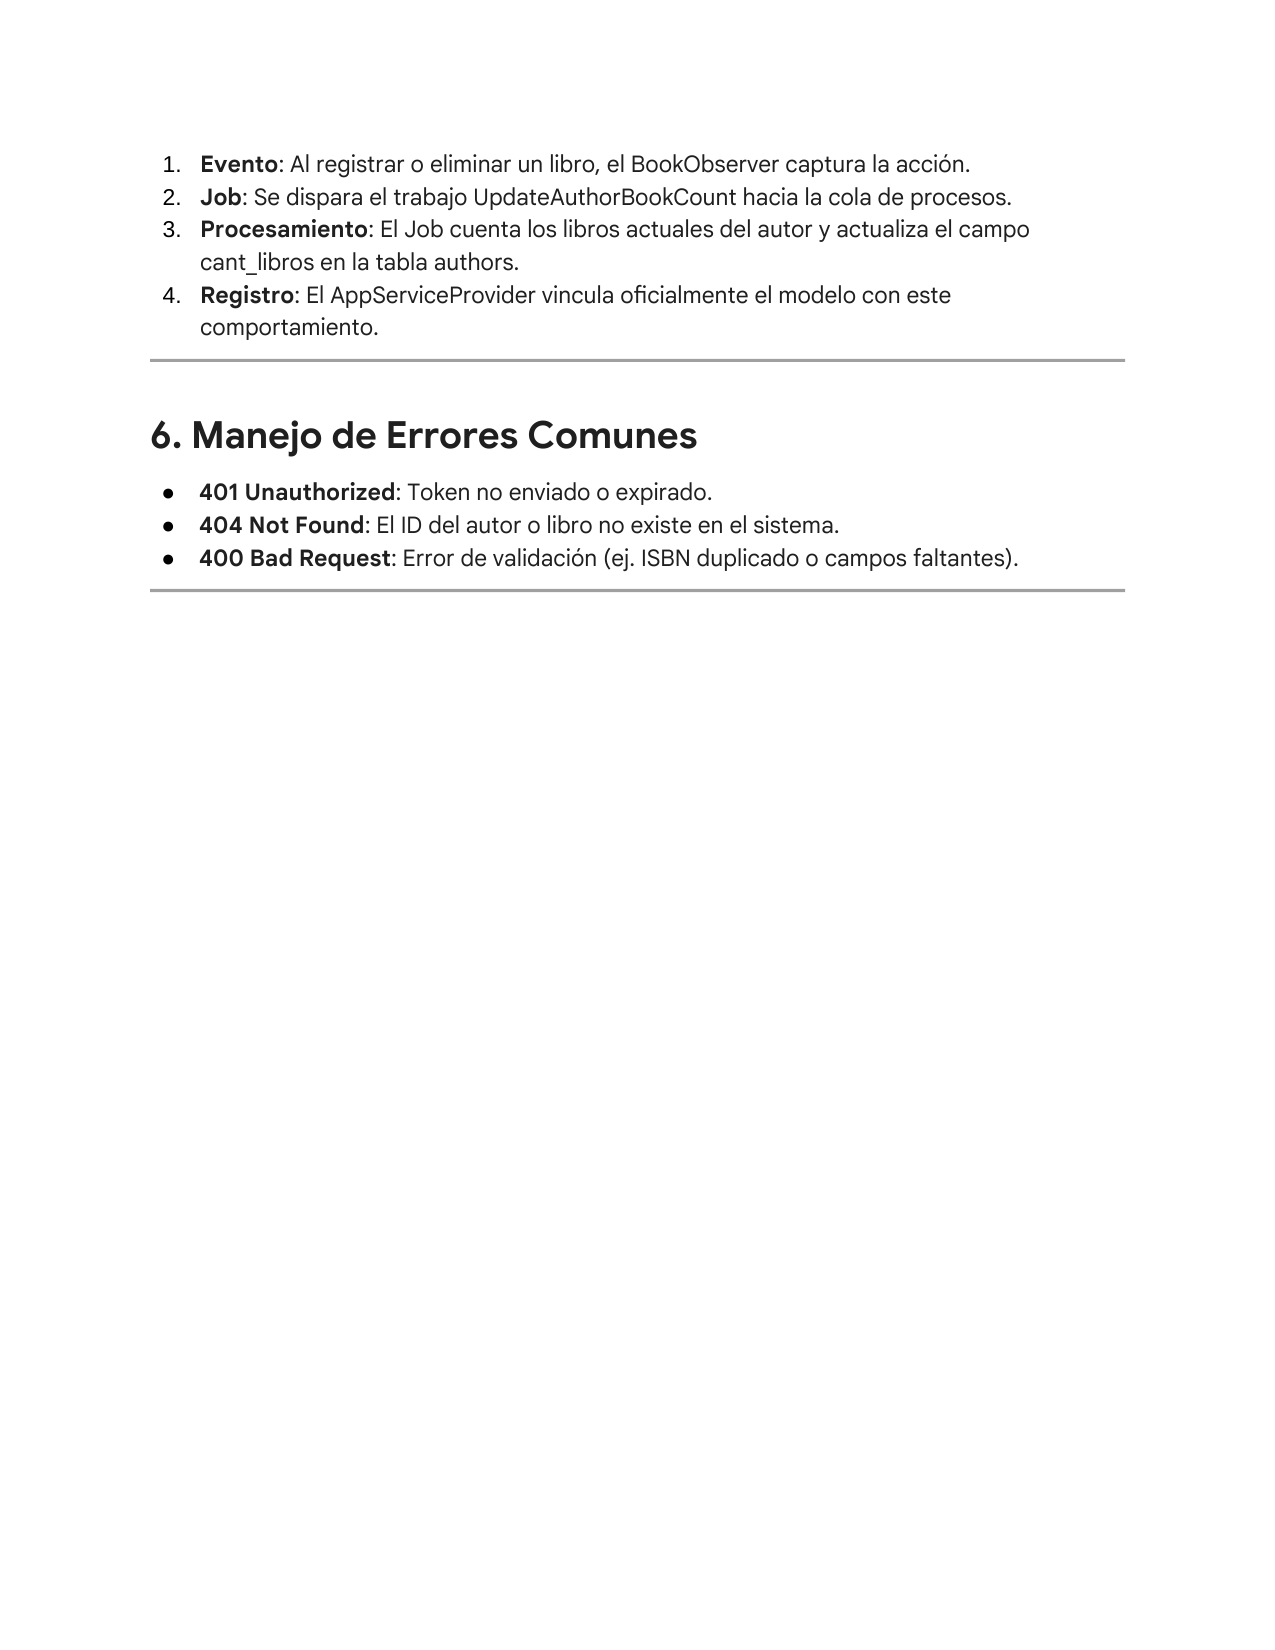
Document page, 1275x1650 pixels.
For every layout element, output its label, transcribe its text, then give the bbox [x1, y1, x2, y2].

list 404 Not Found: El ID del autor o libro no existe en el sistema. [161, 511, 1125, 540]
list 401 Unauthorized: Token no enviado o expirado. [161, 478, 1125, 507]
subtitle 6. Manejo de Errores Comunes [150, 362, 1125, 459]
list 400 Bad Request: Error de validación (ej. ISBN duplicado o campos faltantes). [161, 544, 1125, 572]
list Job: Se dispara el trabajo UpdateAuthorBookCount hacia la cola de procesos. [162, 183, 1125, 211]
list Procesamiento: El Job cuenta los libros actuales del autor y actualiza el campo cant_libros en la tabla authors. [162, 215, 1125, 277]
list Registro: El AppServiceProvider vincula oficialmente el modelo con este comportamiento. [162, 281, 1125, 342]
list Evento: Al registrar o eliminar un libro, el BookObserver captura la acción. [162, 150, 1125, 179]
